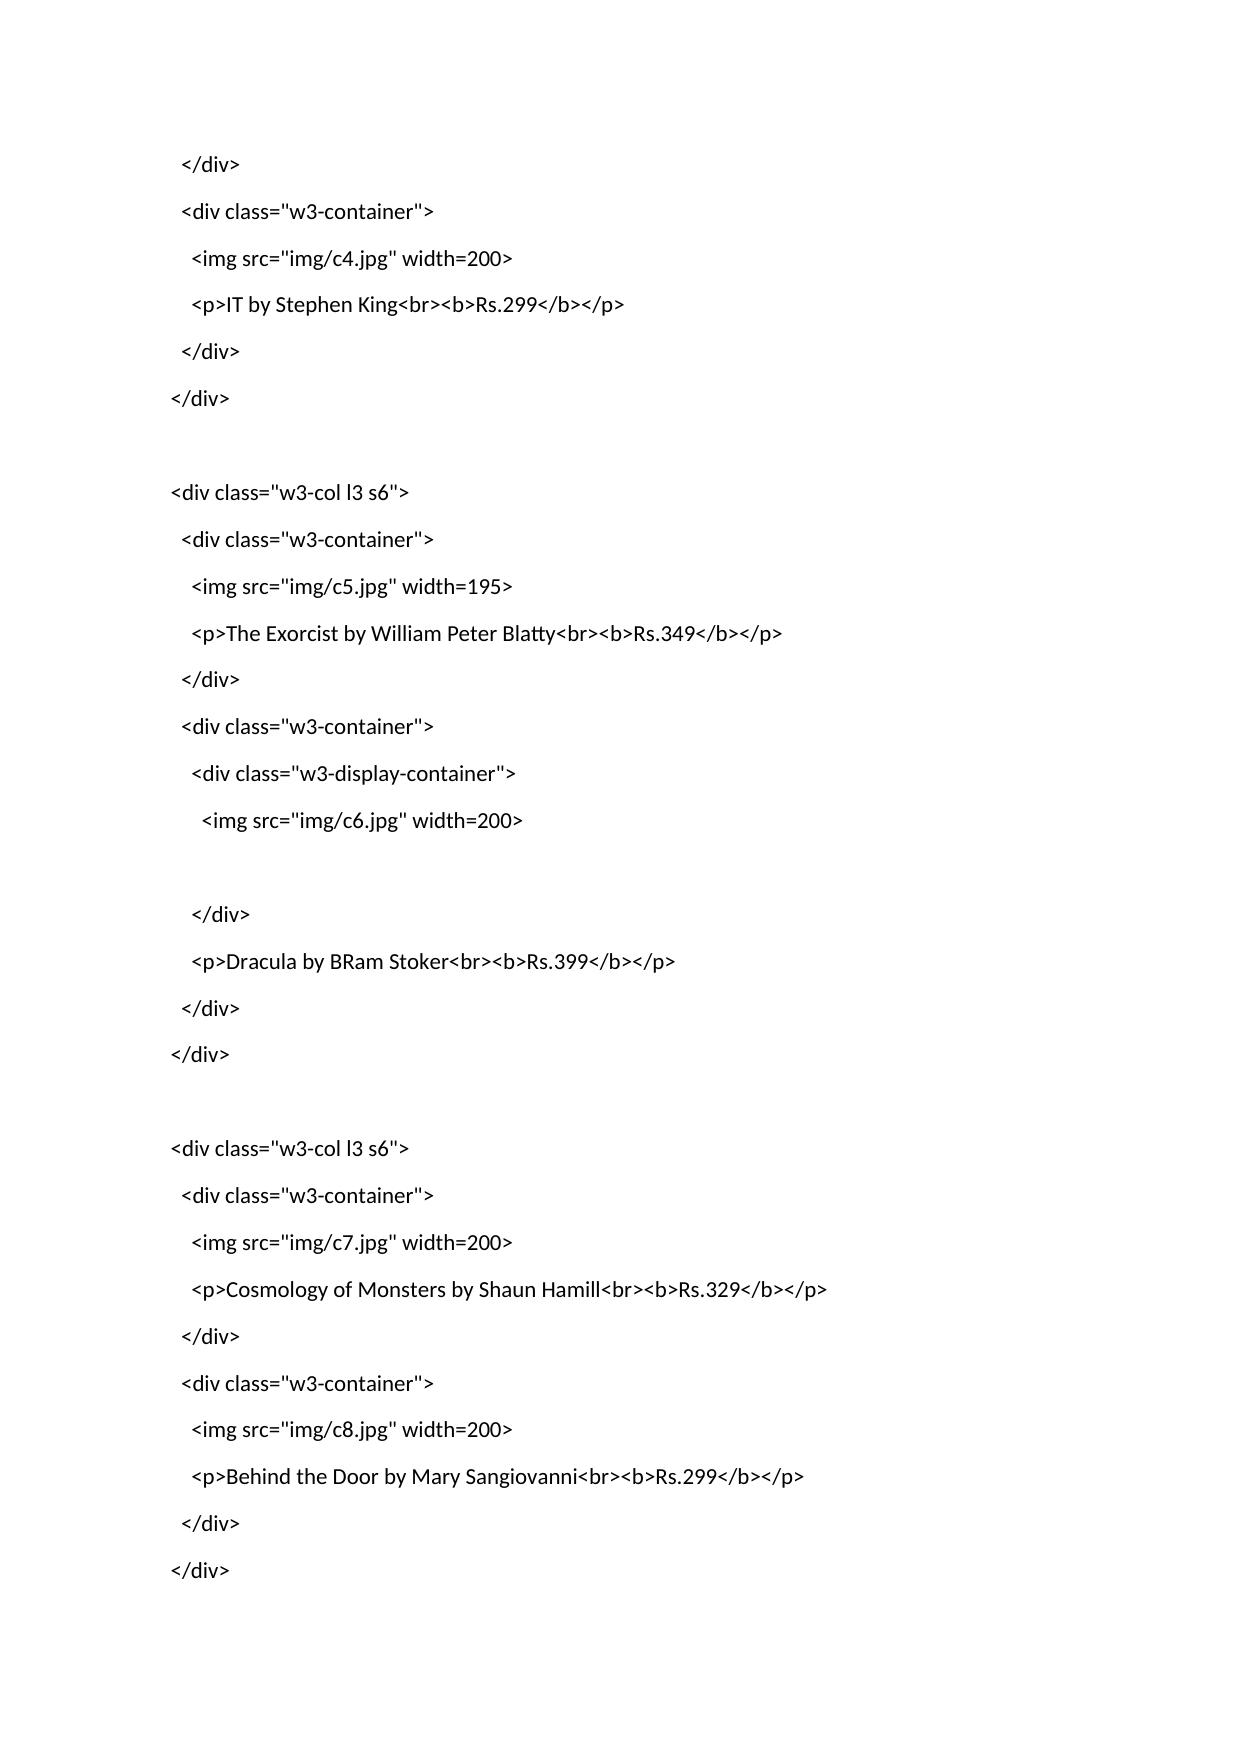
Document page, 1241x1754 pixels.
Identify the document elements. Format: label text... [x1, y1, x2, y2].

text </div> [150, 150, 1090, 178]
text <p>Behind the Door by Mary Sangiovanni<br><b>Rs.299</b></p> [150, 1462, 1090, 1491]
text <div class="w3-container"> [150, 1369, 1090, 1397]
text <p>Dracula by BRam Stoker<br><b>Rs.399</b></p> [150, 947, 1090, 975]
text <img src="img/c5.jpg" width=195> [150, 572, 1090, 600]
text <img src="img/c7.jpg" width=200> [150, 1228, 1090, 1256]
text </div> [150, 994, 1090, 1022]
text <div class="w3-container"> [150, 1181, 1090, 1209]
text </div> [150, 1509, 1090, 1537]
text </div> [150, 384, 1090, 412]
text <div class="w3-container"> [150, 712, 1090, 741]
text </div> [150, 337, 1090, 366]
text <p>Cosmology of Monsters by Shaun Hamill<br><b>Rs.329</b></p> [150, 1275, 1090, 1303]
text <div class="w3-col l3 s6"> [150, 478, 1090, 506]
text <p>The Exorcist by William Peter Blatty<br><b>Rs.349</b></p> [150, 619, 1090, 647]
text <div class="w3-container"> [150, 197, 1090, 225]
text <div class="w3-col l3 s6"> [150, 1134, 1090, 1162]
text <div class="w3-display-container"> [150, 759, 1090, 787]
text <p>IT by Stephen King<br><b>Rs.299</b></p> [150, 291, 1090, 319]
text </div> [150, 900, 1090, 928]
text </div> [150, 1556, 1090, 1584]
text </div> [150, 666, 1090, 694]
text </div> [150, 1322, 1090, 1350]
text <img src="img/c8.jpg" width=200> [150, 1416, 1090, 1444]
text <img src="img/c4.jpg" width=200> [150, 244, 1090, 272]
text </div> [150, 1041, 1090, 1069]
text <div class="w3-container"> [150, 525, 1090, 553]
text <img src="img/c6.jpg" width=200> [150, 806, 1090, 834]
